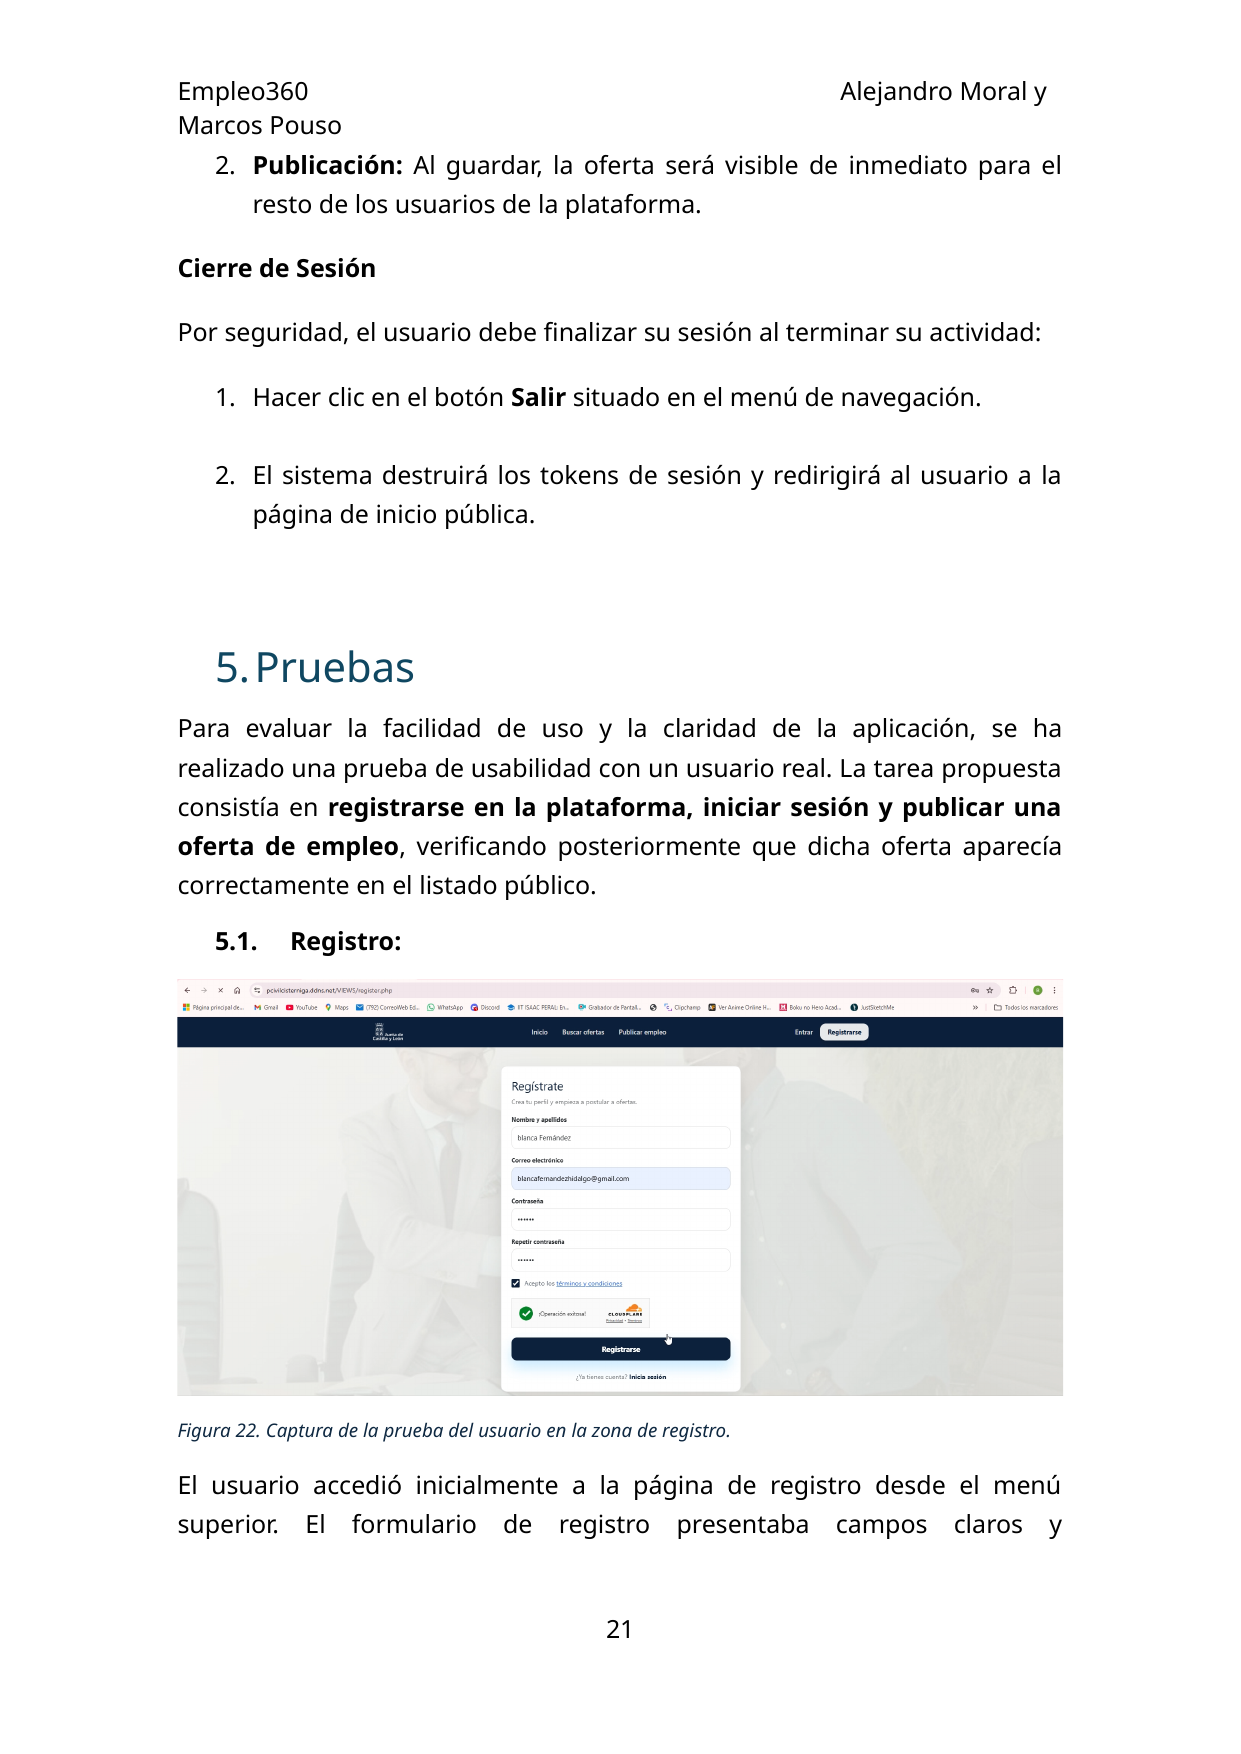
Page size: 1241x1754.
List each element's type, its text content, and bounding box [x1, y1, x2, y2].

text Por seguridad, el usuario debe finalizar su sesión al terminar su actividad: [177, 315, 1063, 349]
subtitle Registro: [215, 924, 1063, 958]
text Figura 22. Captura de la prueba del usuario en la zona de registro. [177, 1417, 1063, 1442]
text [177, 1467, 1063, 1541]
list Publicación: Al guardar, la oferta será visible de inmediato para el resto de los usuarios de la plataforma. [215, 148, 1063, 221]
picture [177, 979, 1064, 1396]
subtitle Pruebas [215, 638, 1063, 694]
text Para evaluar la facilidad de uso y la claridad de la aplicación, se ha realizado una prueba de usabilidad con un usuario real. La tarea propuesta consistía en registrarse en la plataforma, iniciar sesión y publicar una oferta de empleo, verificando posteriormente que dicha oferta aparecía correctamente en el listado público. [177, 711, 1063, 902]
text Cierre de Sesión [177, 251, 1063, 285]
list Hacer clic en el botón Salir situado en el menú de navegación. [215, 379, 1063, 413]
list El sistema destruirá los tokens de sesión y redirigirá al usuario a la página de inicio pública. [215, 458, 1063, 531]
